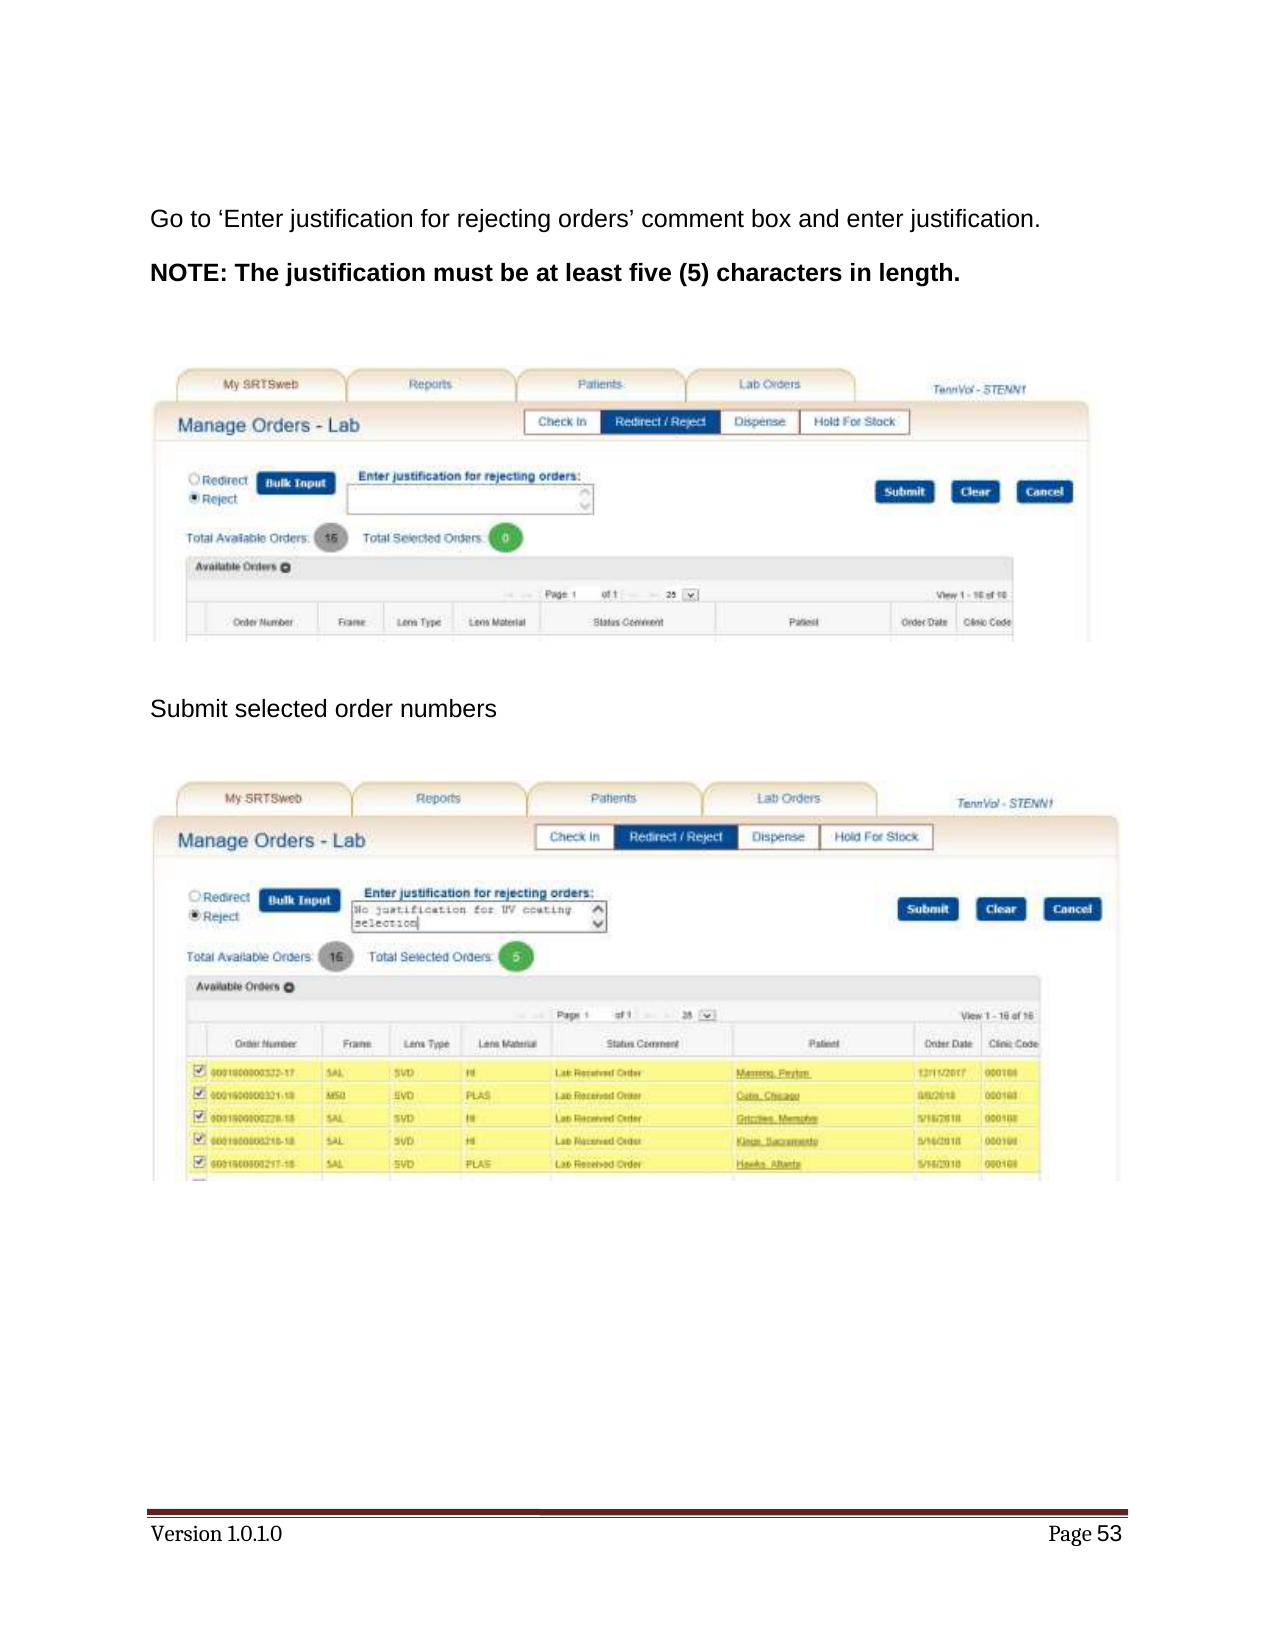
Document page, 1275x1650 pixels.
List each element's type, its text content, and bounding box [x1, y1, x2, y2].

text Go to ‘Enter justification for rejecting orders’ comment box and enter justification. [150, 204, 1144, 233]
picture [150, 365, 1125, 642]
text Submit selected order numbers [150, 694, 1144, 723]
subtitle NOTE: The justification must be at least five (5) characters in length. [150, 258, 1144, 286]
picture [150, 780, 1123, 1181]
